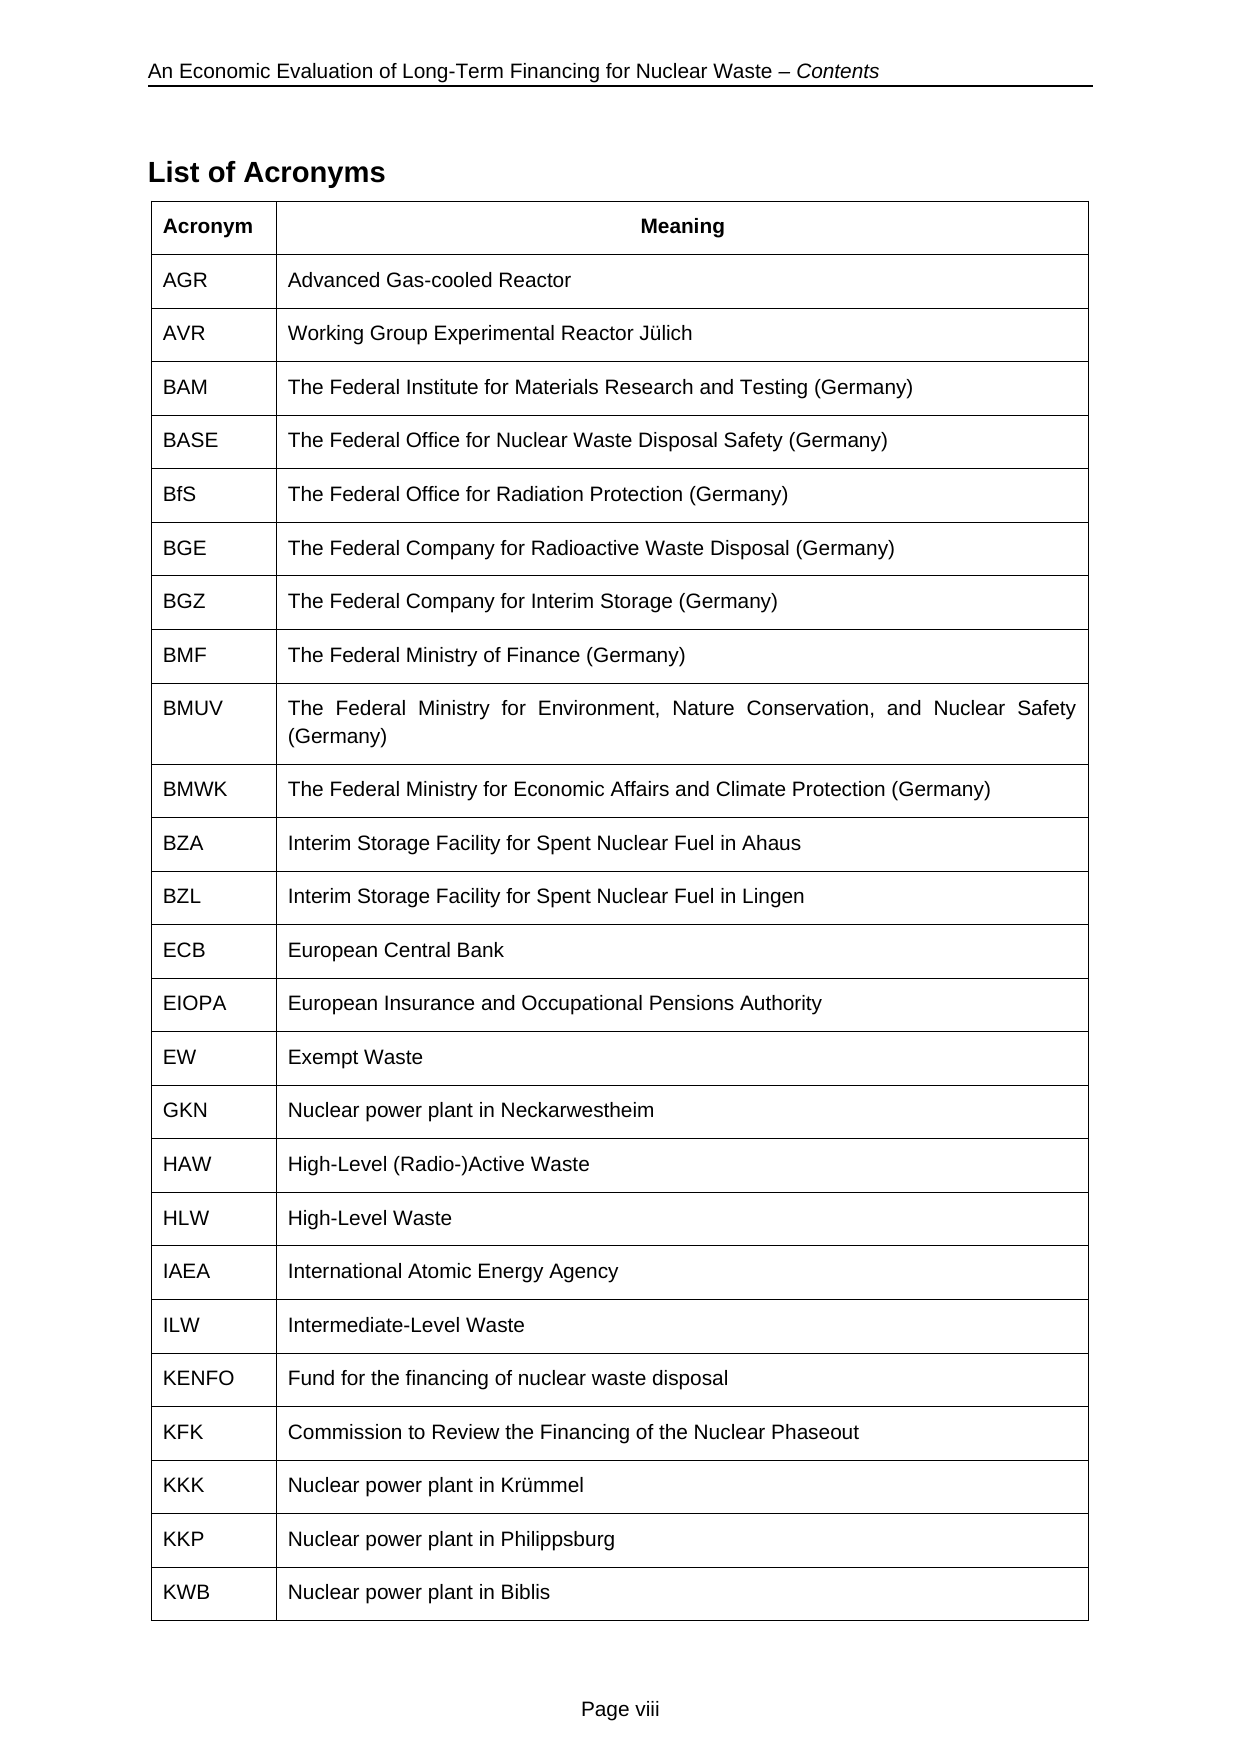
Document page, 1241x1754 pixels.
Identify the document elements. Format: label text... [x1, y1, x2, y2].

table_cell HLW [152, 1193, 276, 1245]
table_cell ILW [152, 1300, 276, 1352]
table_cell High-Level (Radio-)Active Waste [277, 1139, 1088, 1192]
table_cell The Federal Ministry for Economic Affairs and Climate Protection (Germany) [277, 765, 1088, 817]
table_cell Nuclear power plant in Philippsburg [277, 1514, 1088, 1567]
table_cell IAEA [152, 1246, 276, 1299]
table_cell European Insurance and Occupational Pensions Authority [277, 979, 1088, 1031]
table_cell High-Level Waste [277, 1193, 1088, 1245]
table_cell European Central Bank [277, 925, 1088, 978]
table_cell BfS [152, 469, 276, 522]
table_cell BMF [152, 630, 276, 682]
table_cell Commission to Review the Financing of the Nuclear Phaseout [277, 1407, 1088, 1459]
table_cell BMUV [152, 684, 276, 763]
table_cell The Federal Office for Nuclear Waste Disposal Safety (Germany) [277, 416, 1088, 468]
table_cell Intermediate-Level Waste [277, 1300, 1088, 1352]
table_cell International Atomic Energy Agency [277, 1246, 1088, 1299]
table_cell Interim Storage Facility for Spent Nuclear Fuel in Lingen [277, 872, 1088, 924]
table_cell The Federal Company for Interim Storage (Germany) [277, 576, 1088, 629]
table_cell BGE [152, 523, 276, 575]
table_cell KKP [152, 1514, 276, 1567]
table_cell The Federal Office for Radiation Protection (Germany) [277, 469, 1088, 522]
table_cell KKK [152, 1461, 276, 1513]
table_cell BASE [152, 416, 276, 468]
table_cell EW [152, 1032, 276, 1085]
table_cell Fund for the financing of nuclear waste disposal [277, 1354, 1088, 1406]
subtitle List of Acronyms [148, 154, 1093, 188]
table_cell BZL [152, 872, 276, 924]
table_cell Nuclear power plant in Biblis [277, 1568, 1088, 1620]
table_cell AVR [152, 309, 276, 361]
table_cell BAM [152, 362, 276, 415]
table_cell KFK [152, 1407, 276, 1459]
table_header Acronym [152, 202, 276, 254]
table_cell Nuclear power plant in Krümmel [277, 1461, 1088, 1513]
table_cell BZA [152, 818, 276, 871]
table_cell GKN [152, 1086, 276, 1138]
table_cell HAW [152, 1139, 276, 1192]
table_header Meaning [277, 202, 1088, 254]
table_cell The Federal Institute for Materials Research and Testing (Germany) [277, 362, 1088, 415]
table_cell Interim Storage Facility for Spent Nuclear Fuel in Ahaus [277, 818, 1088, 871]
table_cell Working Group Experimental Reactor Jülich [277, 309, 1088, 361]
table_cell Advanced Gas-cooled Reactor [277, 255, 1088, 308]
table_cell ECB [152, 925, 276, 978]
table_cell BMWK [152, 765, 276, 817]
table_cell Exempt Waste [277, 1032, 1088, 1085]
table_cell AGR [152, 255, 276, 308]
table_cell The Federal Ministry for Environment, Nature Conservation, and Nuclear Safety (Germany) [277, 684, 1088, 763]
table_cell The Federal Ministry of Finance (Germany) [277, 630, 1088, 682]
table_cell BGZ [152, 576, 276, 629]
table_cell EIOPA [152, 979, 276, 1031]
table_cell Nuclear power plant in Neckarwestheim [277, 1086, 1088, 1138]
table_cell KWB [152, 1568, 276, 1620]
table_cell The Federal Company for Radioactive Waste Disposal (Germany) [277, 523, 1088, 575]
table_cell KENFO [152, 1354, 276, 1406]
